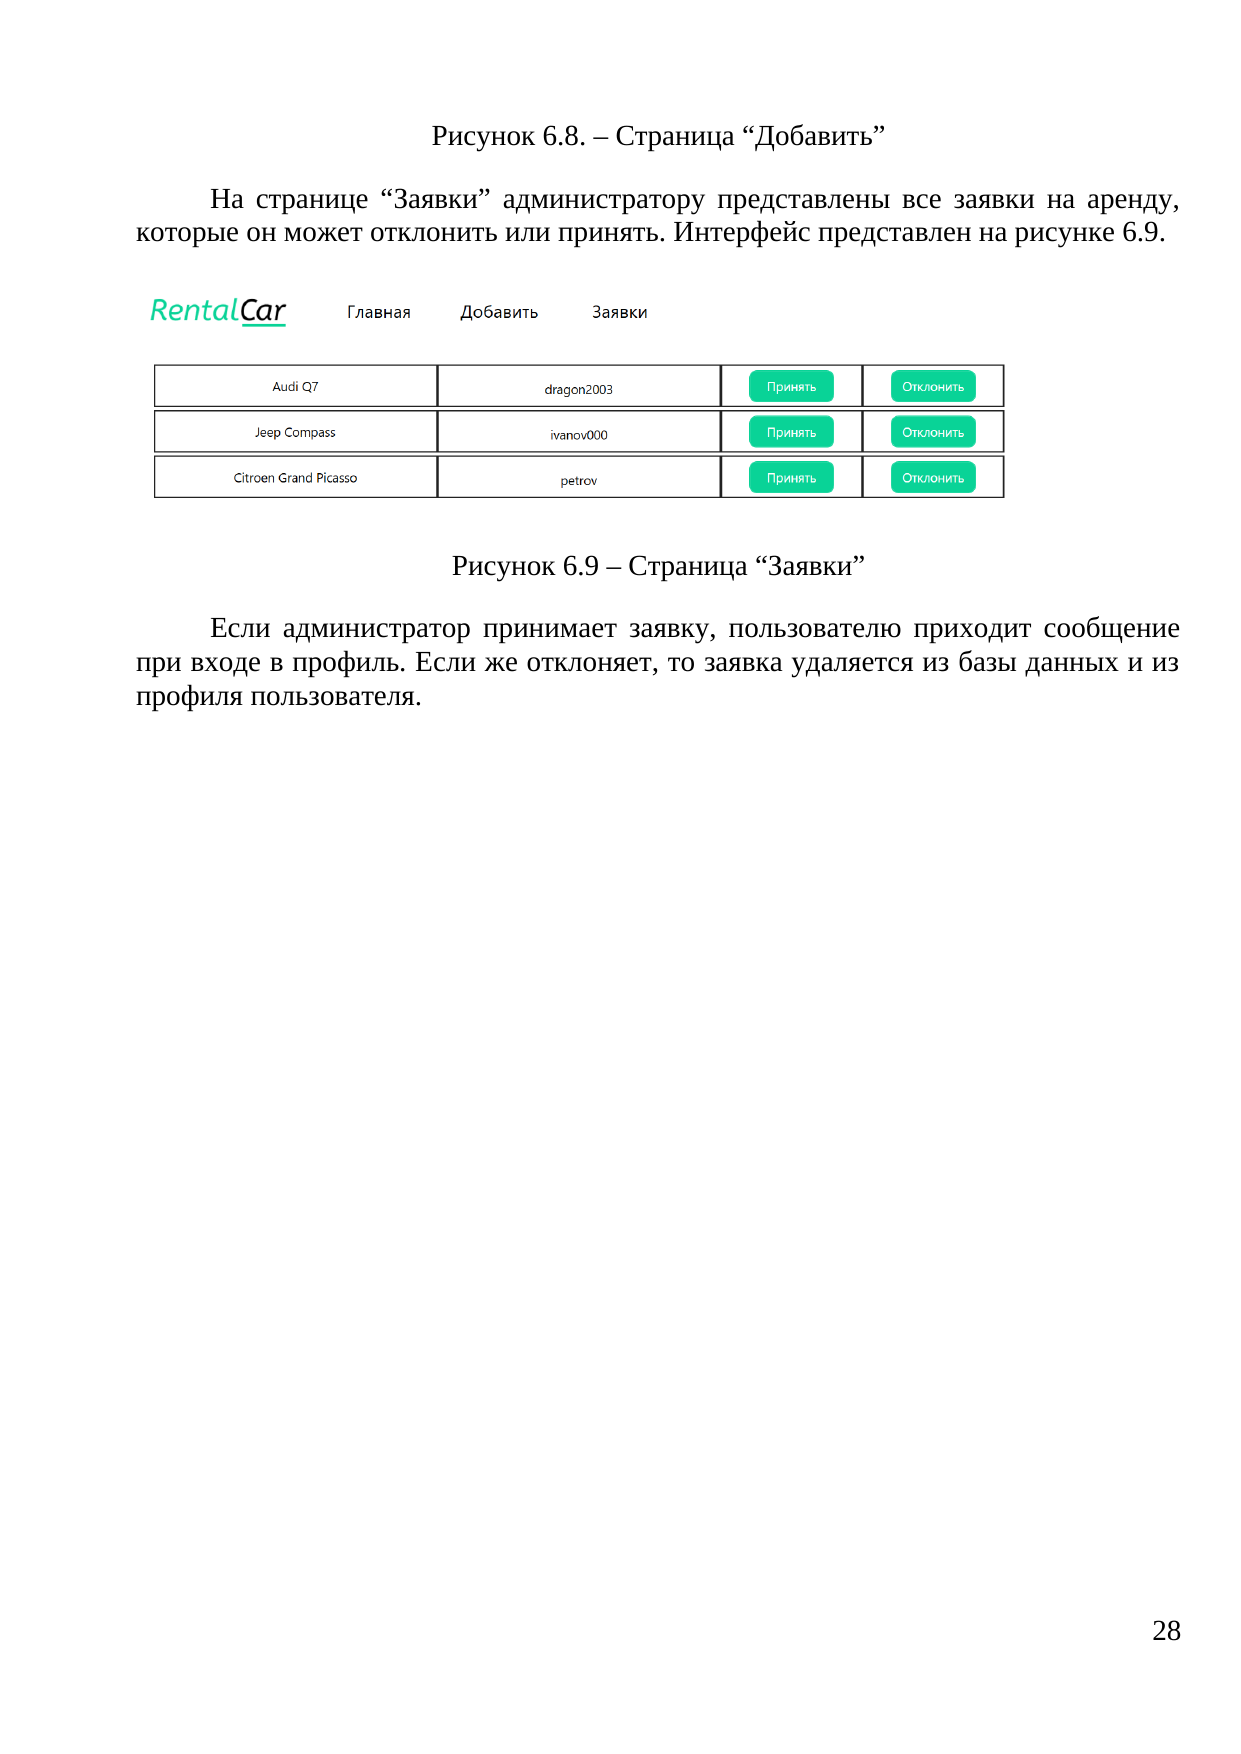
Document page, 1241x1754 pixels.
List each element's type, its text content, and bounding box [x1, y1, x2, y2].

text Если администратор принимает заявку, пользователю приходит сообщение при входе в профиль. Если же отклоняет, то заявка удаляется из базы данных и из профиля пользователя. [136, 611, 1181, 711]
text Рисунок 6.9 – Страница “Заявки” [136, 548, 1181, 581]
text На странице “Заявки” администратору представлены все заявки на аренду, которые он может отклонить или принять. Интерфейс представлен на рисунке 6.9. [136, 181, 1181, 248]
text Рисунок 6.8. – Страница “Добавить” [136, 118, 1181, 152]
picture [135, 277, 1182, 519]
